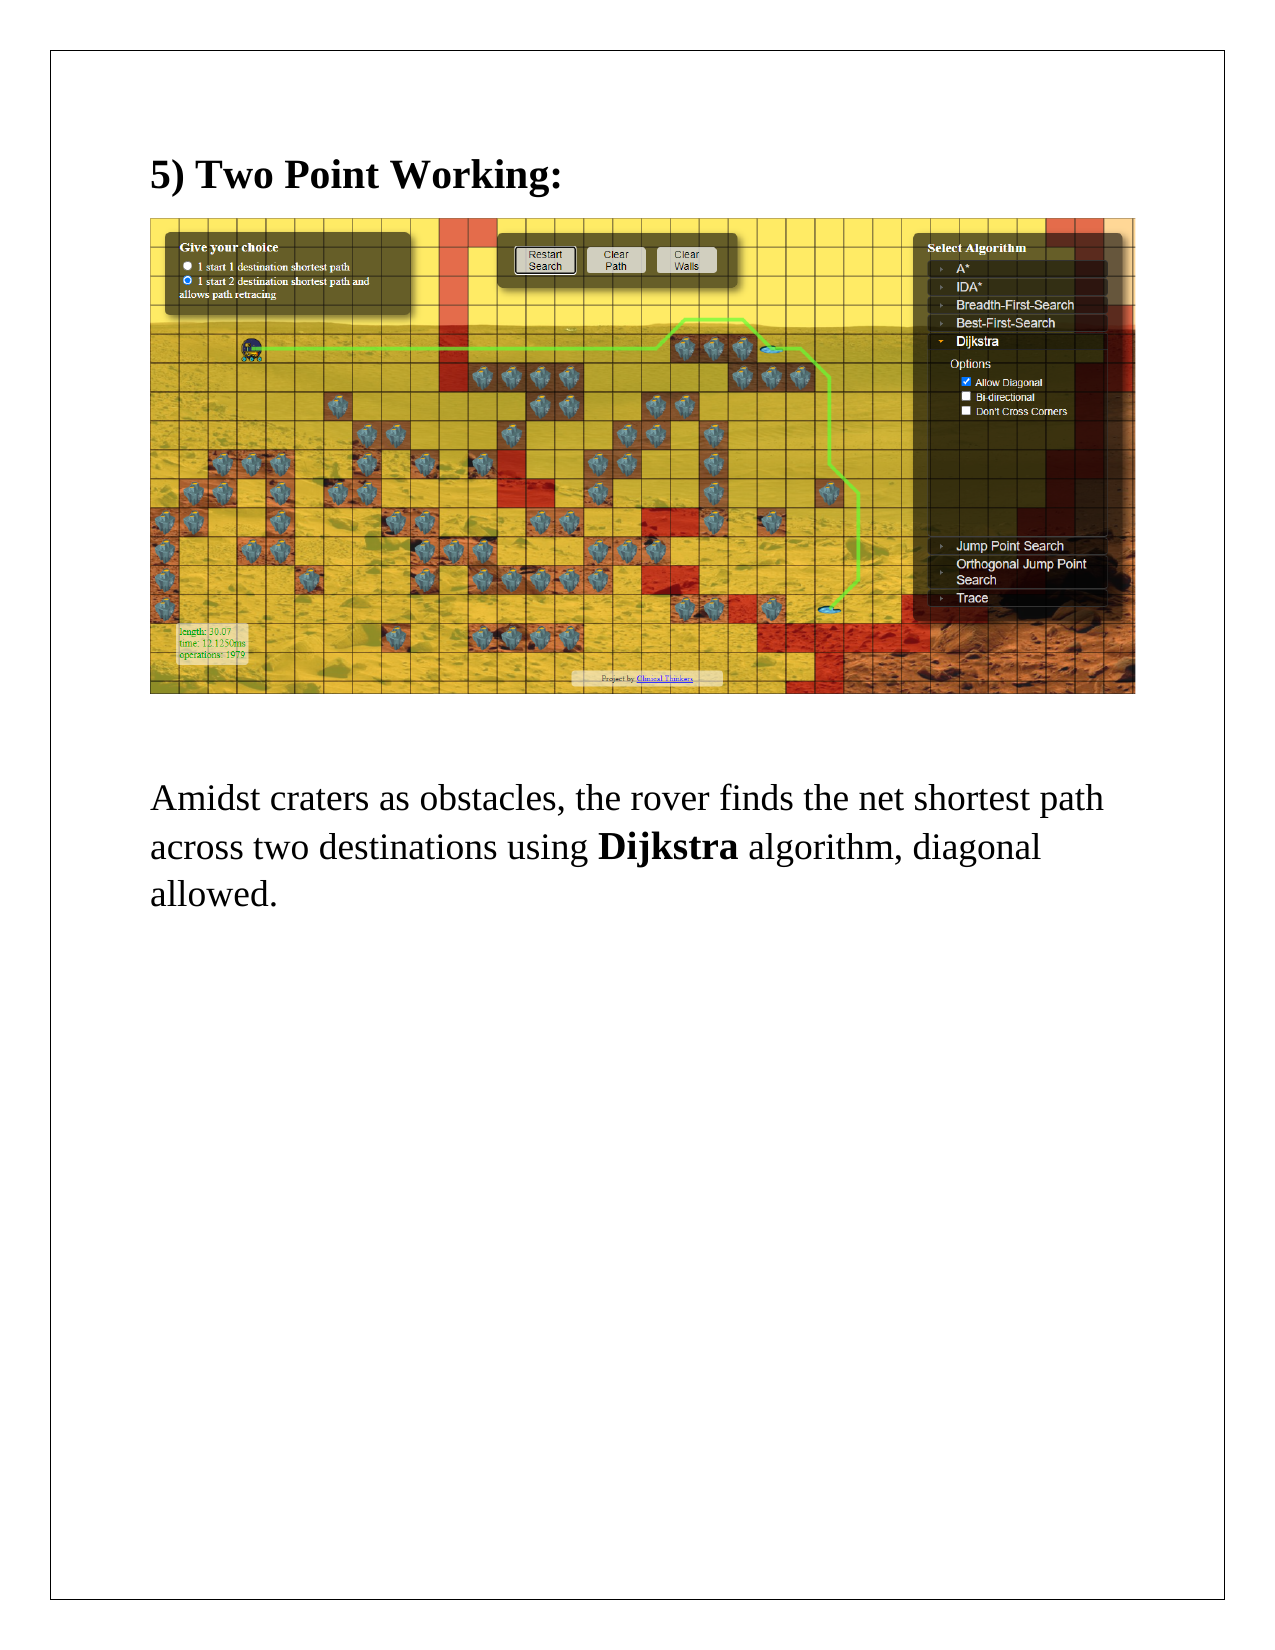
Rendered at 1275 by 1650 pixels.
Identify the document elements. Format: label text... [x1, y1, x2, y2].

text Amidst craters as obstacles, the rover finds the net shortest path across two destinations using Dijkstra algorithm, diagonal allowed. [150, 775, 1125, 914]
text 5) Two Point Working: [150, 150, 1125, 198]
picture [150, 218, 1136, 694]
